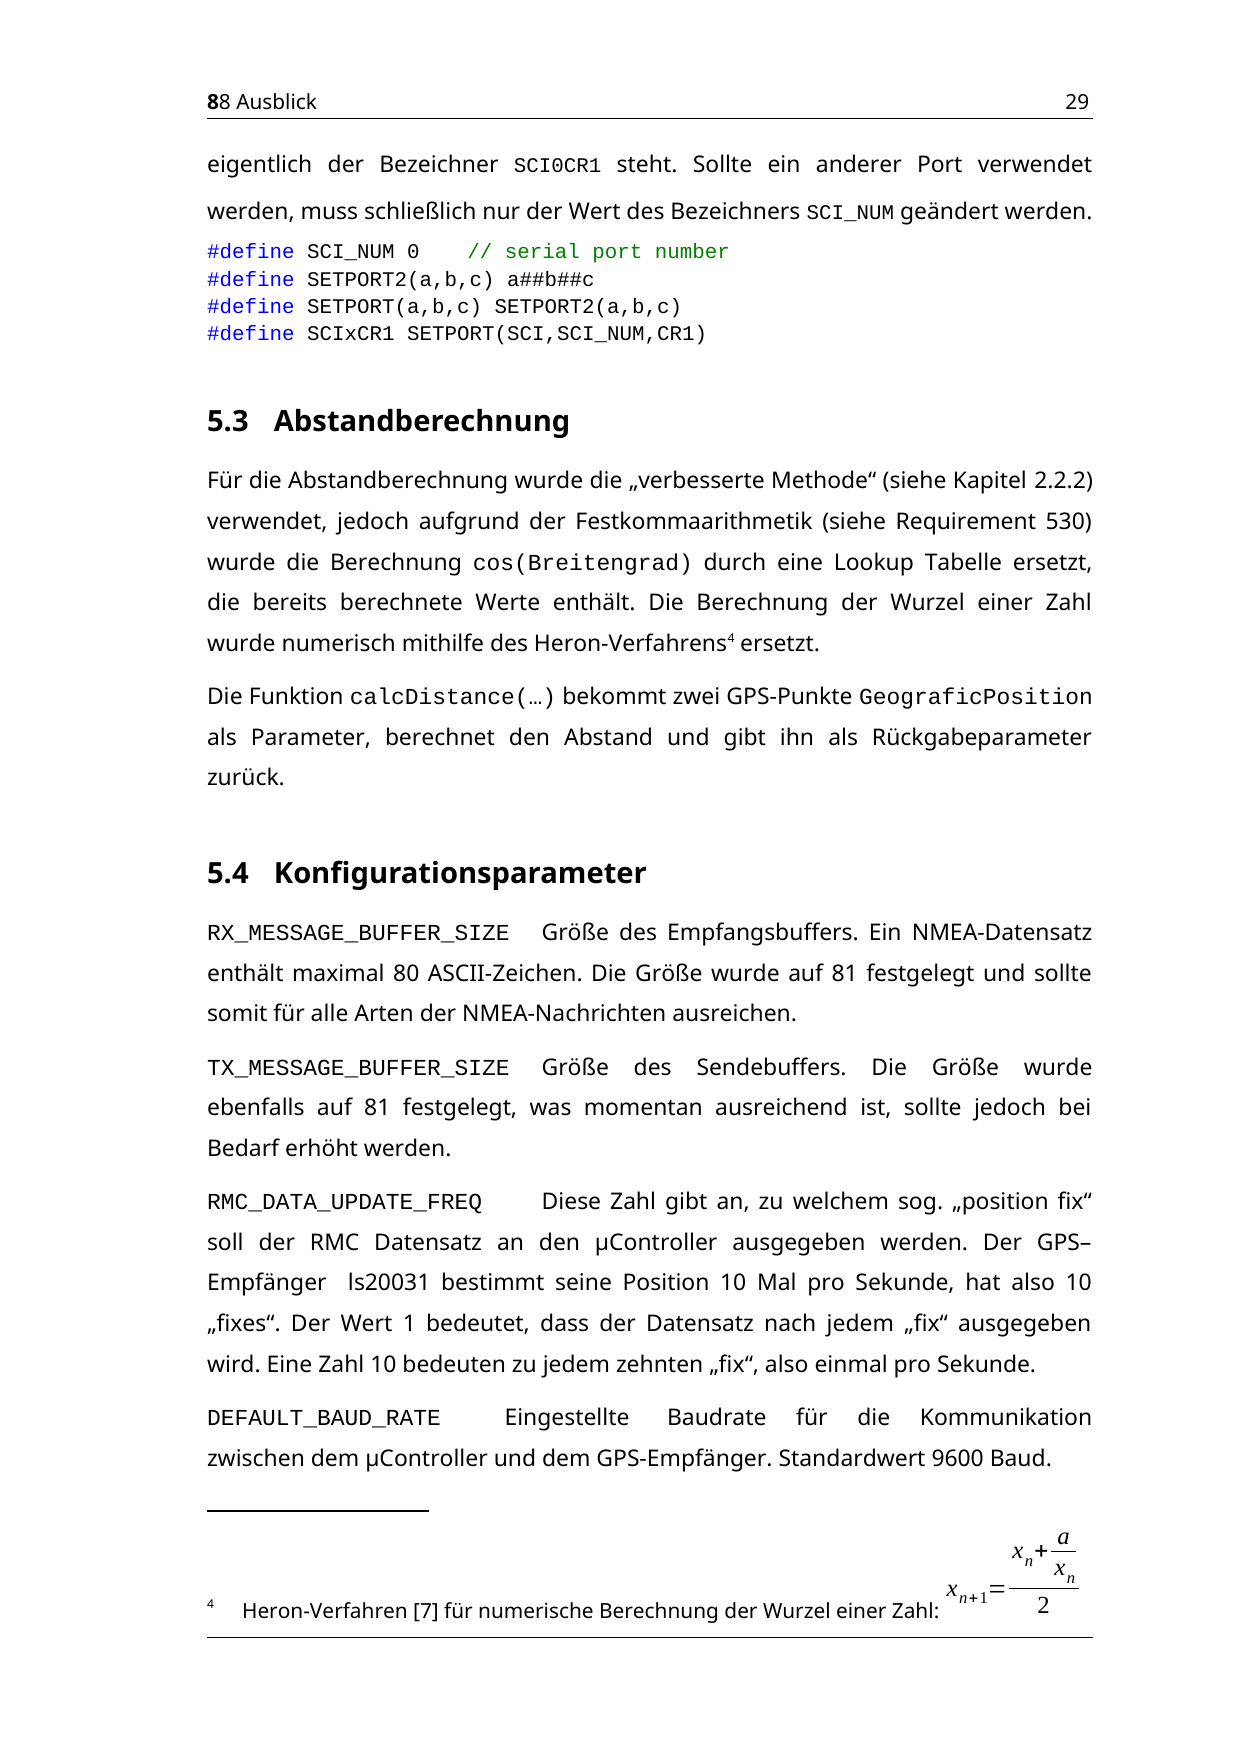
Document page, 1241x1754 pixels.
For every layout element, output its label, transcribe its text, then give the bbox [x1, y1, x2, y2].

subtitle Abstandberechnung [207, 400, 1093, 440]
text Die Funktion calcDistance(…) bekommt zwei GPS-Punkte GeograficPosition als Parameter, berechnet den Abstand und gibt ihn als Rückgabeparameter zurück. [207, 680, 1093, 793]
text RMC_DATA_UPDATE_FREQ Diese Zahl gibt an, zu welchem sog. „position fix“ soll der RMC Datensatz an den µController ausgegeben werden. Der GPS–Empfänger ls20031 bestimmt seine Position 10 Mal pro Sekunde, hat also 10 „fixes“. Der Wert 1 bedeutet, dass der Datensatz nach jedem „fix“ ausgegeben wird. Eine Zahl 10 bedeuten zu jedem zehnten „fix“, also einmal pro Sekunde. [207, 1185, 1093, 1379]
text #define SCIxCR1 SETPORT(SCI,SCI_NUM,CR1) [207, 323, 1093, 347]
text #define SETPORT2(a,b,c) a##b##c [207, 269, 1093, 292]
text TX_MESSAGE_BUFFER_SIZE Größe des Sendebuffers. Die Größe wurde ebenfalls auf 81 festgelegt, was momentan ausreichend ist, sollte jedoch bei Bedarf erhöht werden. [207, 1051, 1093, 1163]
text RX_MESSAGE_BUFFER_SIZE Größe des Empfangsbuffers. Ein NMEA-Datensatz enthält maximal 80 ASCII-Zeichen. Die Größe wurde auf 81 festgelegt und sollte somit für alle Arten der NMEA-Nachrichten ausreichen. [207, 916, 1093, 1029]
text Für die Abstandberechnung wurde die „verbesserte Methode“ (siehe Kapitel 2.2.2) verwendet, jedoch aufgrund der Festkommaarithmetik (siehe Requirement 530) wurde die Berechnung cos(Breitengrad) durch eine Lookup Tabelle ersetzt, die bereits berechnete Werte enthält. Die Berechnung der Wurzel einer Zahl wurde numerisch mithilfe des Heron-Verfahrens ersetzt. [207, 464, 1093, 658]
text DEFAULT_BAUD_RATE Eingestellte Baudrate für die Kommunikation zwischen dem µController und dem GPS-Empfänger. Standardwert 9600 Baud. [207, 1401, 1093, 1473]
text #define SETPORT(a,b,c) SETPORT2(a,b,c) [207, 296, 1093, 319]
text #define SCI_NUM 0 // serial port number [207, 241, 1093, 265]
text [207, 148, 1093, 226]
subtitle Konfigurationsparameter [207, 852, 1093, 892]
